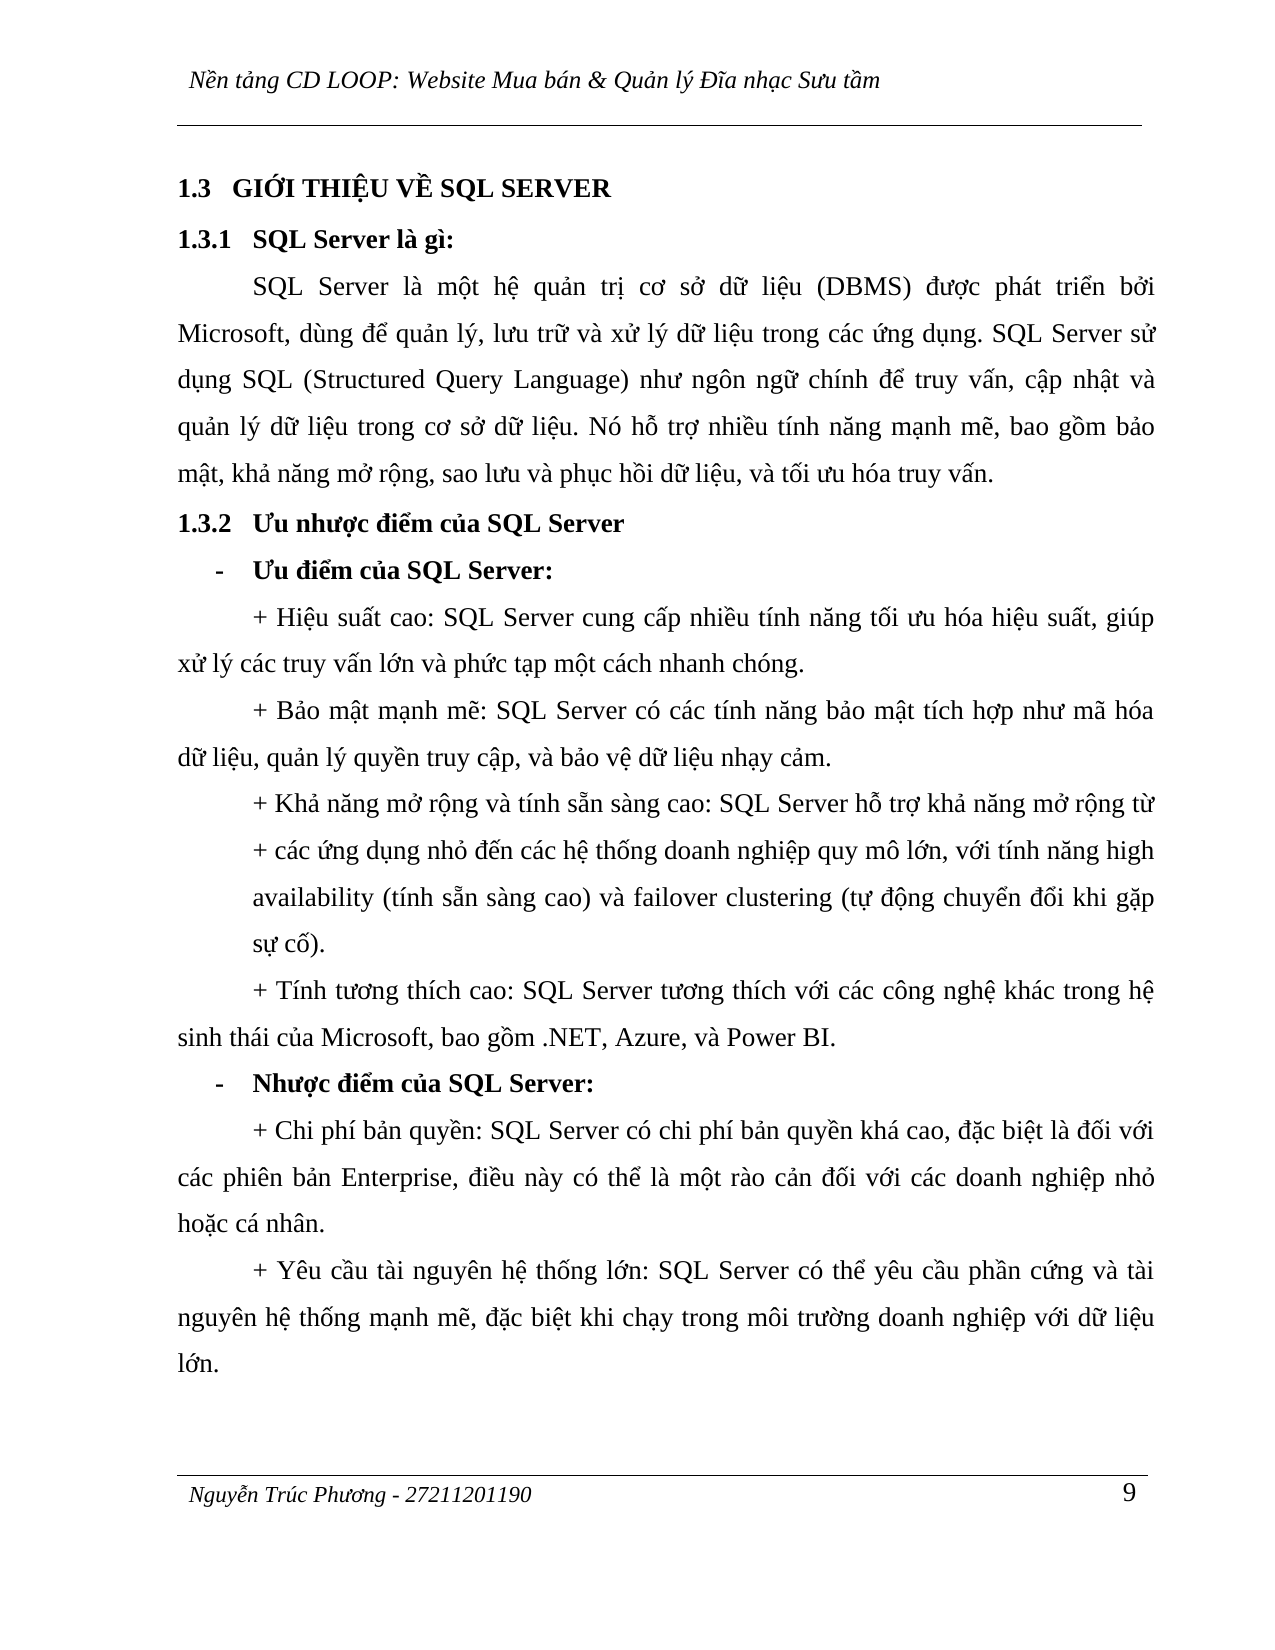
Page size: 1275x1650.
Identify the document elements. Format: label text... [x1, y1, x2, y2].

list Ưu điểm của SQL Server: [215, 554, 1156, 585]
text + Tính tương thích cao: SQL Server tương thích với các công nghệ khác trong hệ sinh thái của Microsoft, bao gồm .NET, Azure, và Power BI. [177, 974, 1156, 1052]
text SQL Server là một hệ quản trị cơ sở dữ liệu (DBMS) được phát triển bởi Microsoft, dùng để quản lý, lưu trữ và xử lý dữ liệu trong các ứng dụng. SQL Server sử dụng SQL (Structured Query Language) như ngôn ngữ chính để truy vấn, cập nhật và quản lý dữ liệu trong cơ sở dữ liệu. Nó hỗ trợ nhiều tính năng mạnh mẽ, bao gồm bảo mật, khả năng mở rộng, sao lưu và phục hồi dữ liệu, và tối ưu hóa truy vấn. [177, 270, 1156, 488]
text + Yêu cầu tài nguyên hệ thống lớn: SQL Server có thể yêu cầu phần cứng và tài nguyên hệ thống mạnh mẽ, đặc biệt khi chạy trong môi trường doanh nghiệp với dữ liệu lớn. [177, 1254, 1156, 1379]
text + Chi phí bản quyền: SQL Server có chi phí bản quyền khá cao, đặc biệt là đối với các phiên bản Enterprise, điều này có thể là một rào cản đối với các doanh nghiệp nhỏ hoặc cá nhân. [177, 1114, 1156, 1239]
subtitle GIỚI THIỆU VỀ SQL SERVER [177, 172, 1156, 204]
text + Hiệu suất cao: SQL Server cung cấp nhiều tính năng tối ưu hóa hiệu suất, giúp xử lý các truy vấn lớn và phức tạp một cách nhanh chóng. [177, 601, 1156, 679]
list Nhược điểm của SQL Server: [215, 1067, 1156, 1099]
text + Khả năng mở rộng và tính sẵn sàng cao: SQL Server hỗ trợ khả năng mở rộng từ + các ứng dụng nhỏ đến các hệ thống doanh nghiệp quy mô lớn, với tính năng high availability (tính sẵn sàng cao) và failover clustering (tự động chuyển đổi khi gặp sự cố). [252, 787, 1156, 959]
subtitle Ưu nhược điểm của SQL Server [177, 507, 1156, 539]
text + Bảo mật mạnh mẽ: SQL Server có các tính năng bảo mật tích hợp như mã hóa dữ liệu, quản lý quyền truy cập, và bảo vệ dữ liệu nhạy cảm. [177, 694, 1156, 772]
subtitle SQL Server là gì: [177, 223, 1156, 254]
